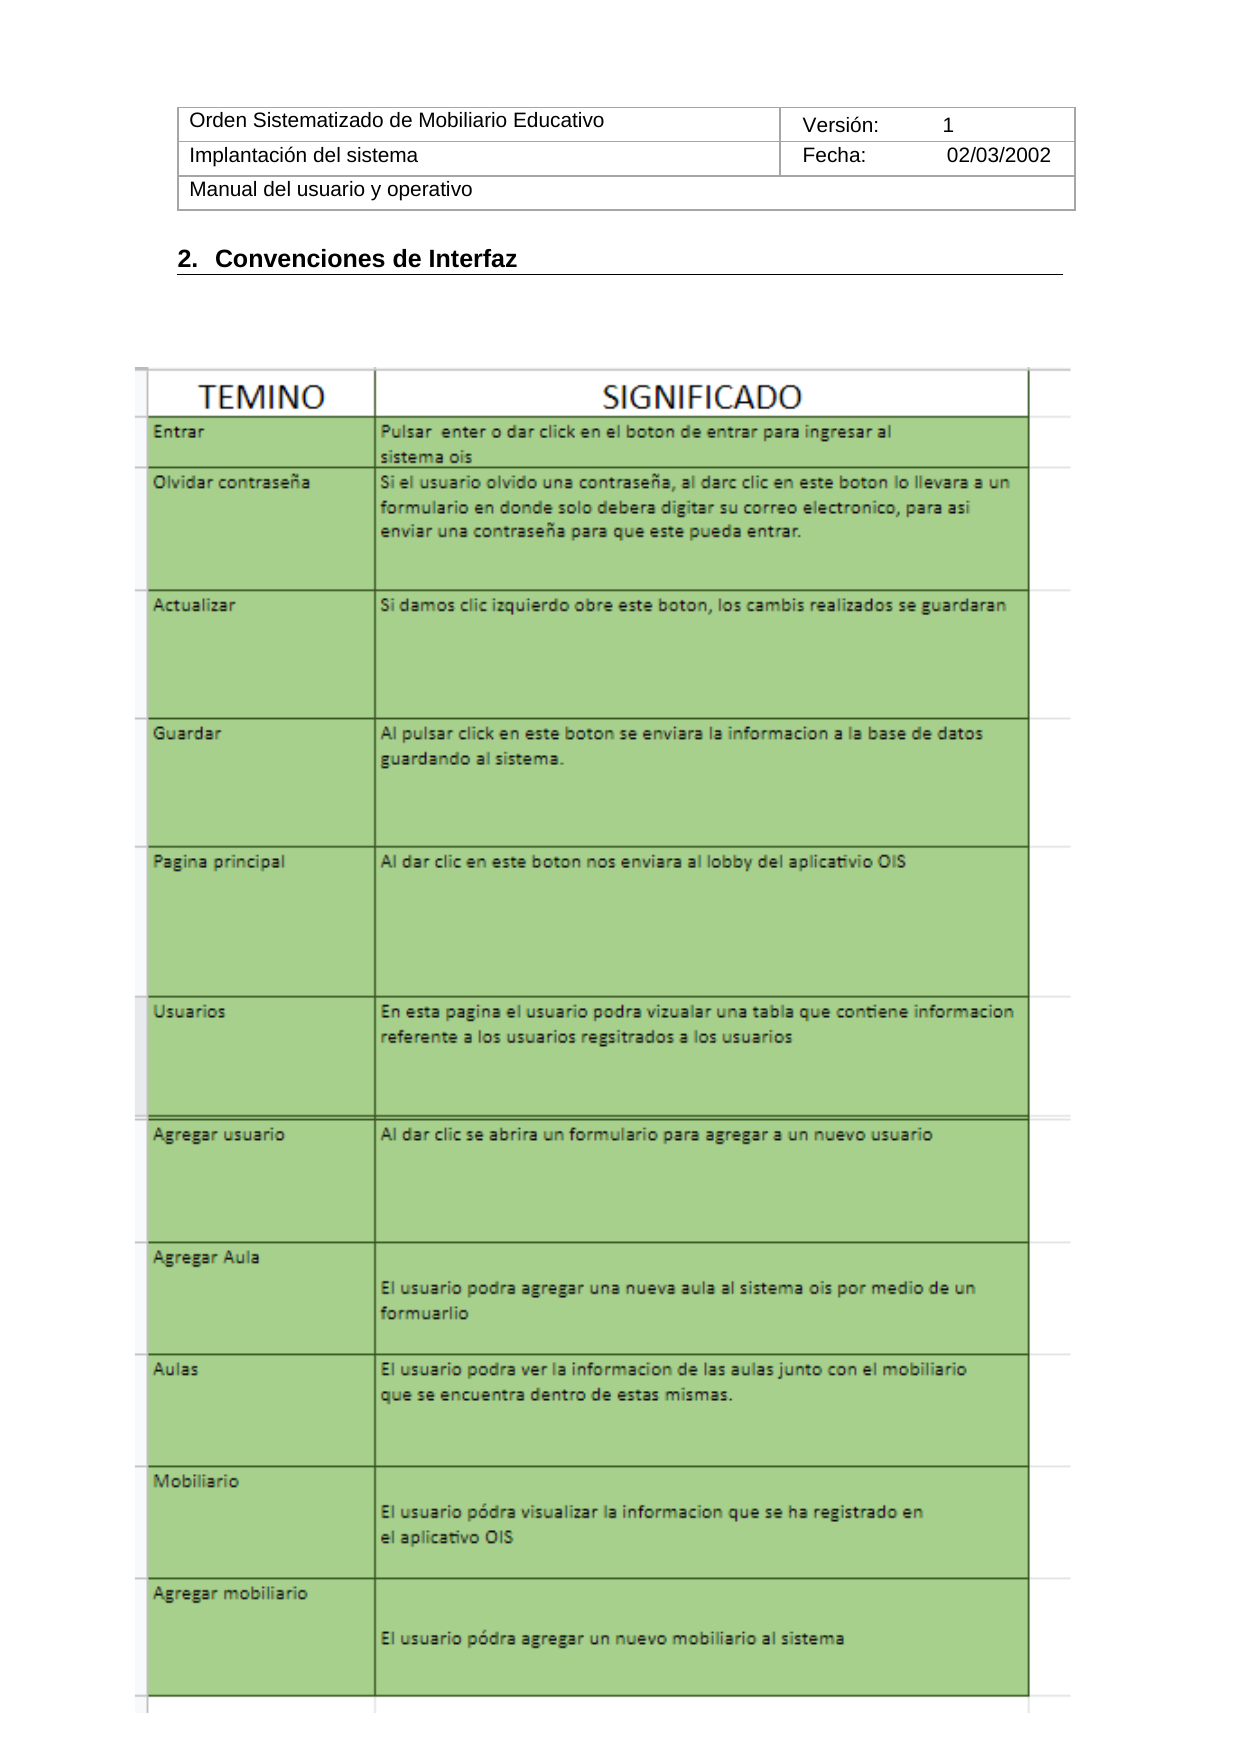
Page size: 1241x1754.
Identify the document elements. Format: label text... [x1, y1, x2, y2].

picture [134, 367, 1071, 1713]
subtitle Convenciones de Interfaz [177, 243, 1063, 274]
